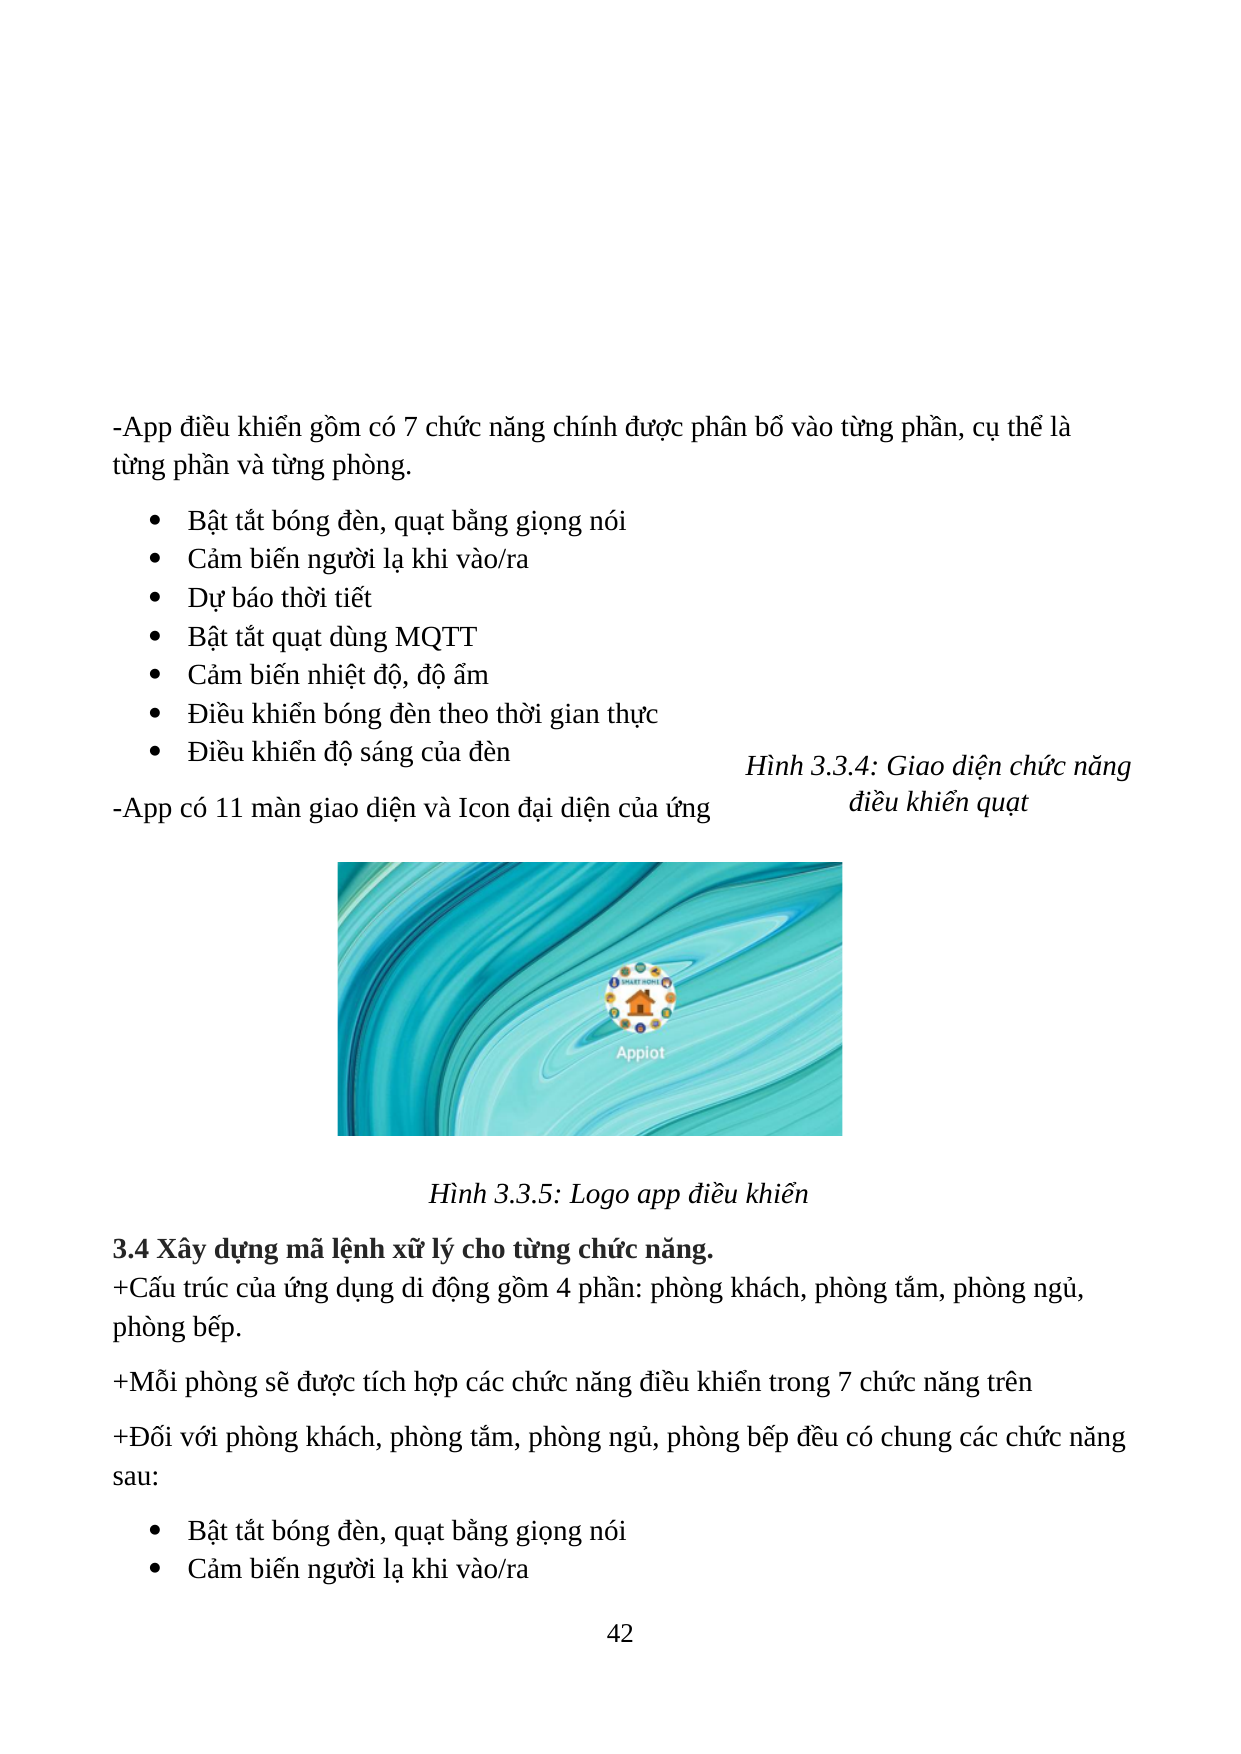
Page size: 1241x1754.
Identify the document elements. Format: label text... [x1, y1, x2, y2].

list Điều khiển bóng đèn theo thời gian thực [150, 696, 1128, 729]
list Bật tắt quạt dùng MQTT [150, 619, 1128, 652]
text +Cấu trúc của ứng dụng di động gồm 4 phần: phòng khách, phòng tắm, phòng ngủ, phòng bếp. [112, 1270, 1128, 1342]
list Cảm biến người lạ khi vào/ra [150, 1551, 1128, 1585]
list Bật tắt bóng đèn, quạt bằng giọng nói [150, 1513, 1128, 1546]
text +Đối với phòng khách, phòng tắm, phòng ngủ, phòng bếp đều có chung các chức năng sau: [112, 1419, 1128, 1491]
subtitle 3.4 Xây dựng mã lệnh xữ lý cho từng chức năng. [112, 1232, 1128, 1265]
list Bật tắt bóng đèn, quạt bằng giọng nói [150, 503, 1128, 536]
text -App có 11 màn giao diện và Icon đại diện của ứng dụng: [112, 790, 718, 823]
text +Mỗi phòng sẽ được tích hợp các chức năng điều khiển trong 7 chức năng trên [112, 1364, 1128, 1397]
picture [336, 862, 843, 1134]
list Cảm biến người lạ khi vào/ra [150, 541, 1128, 575]
text Hình 3.3.5: Logo app điều khiển [112, 1176, 1128, 1210]
text -App điều khiển gồm có 7 chức năng chính được phân bổ vào từng phần, cụ thể là từng phần và từng phòng. [112, 409, 1128, 481]
list Dự báo thời tiết [150, 580, 1128, 614]
list Điều khiển độ sáng của đèn [150, 734, 1128, 768]
list Cảm biến nhiệt độ, độ ẩm [150, 657, 1128, 691]
